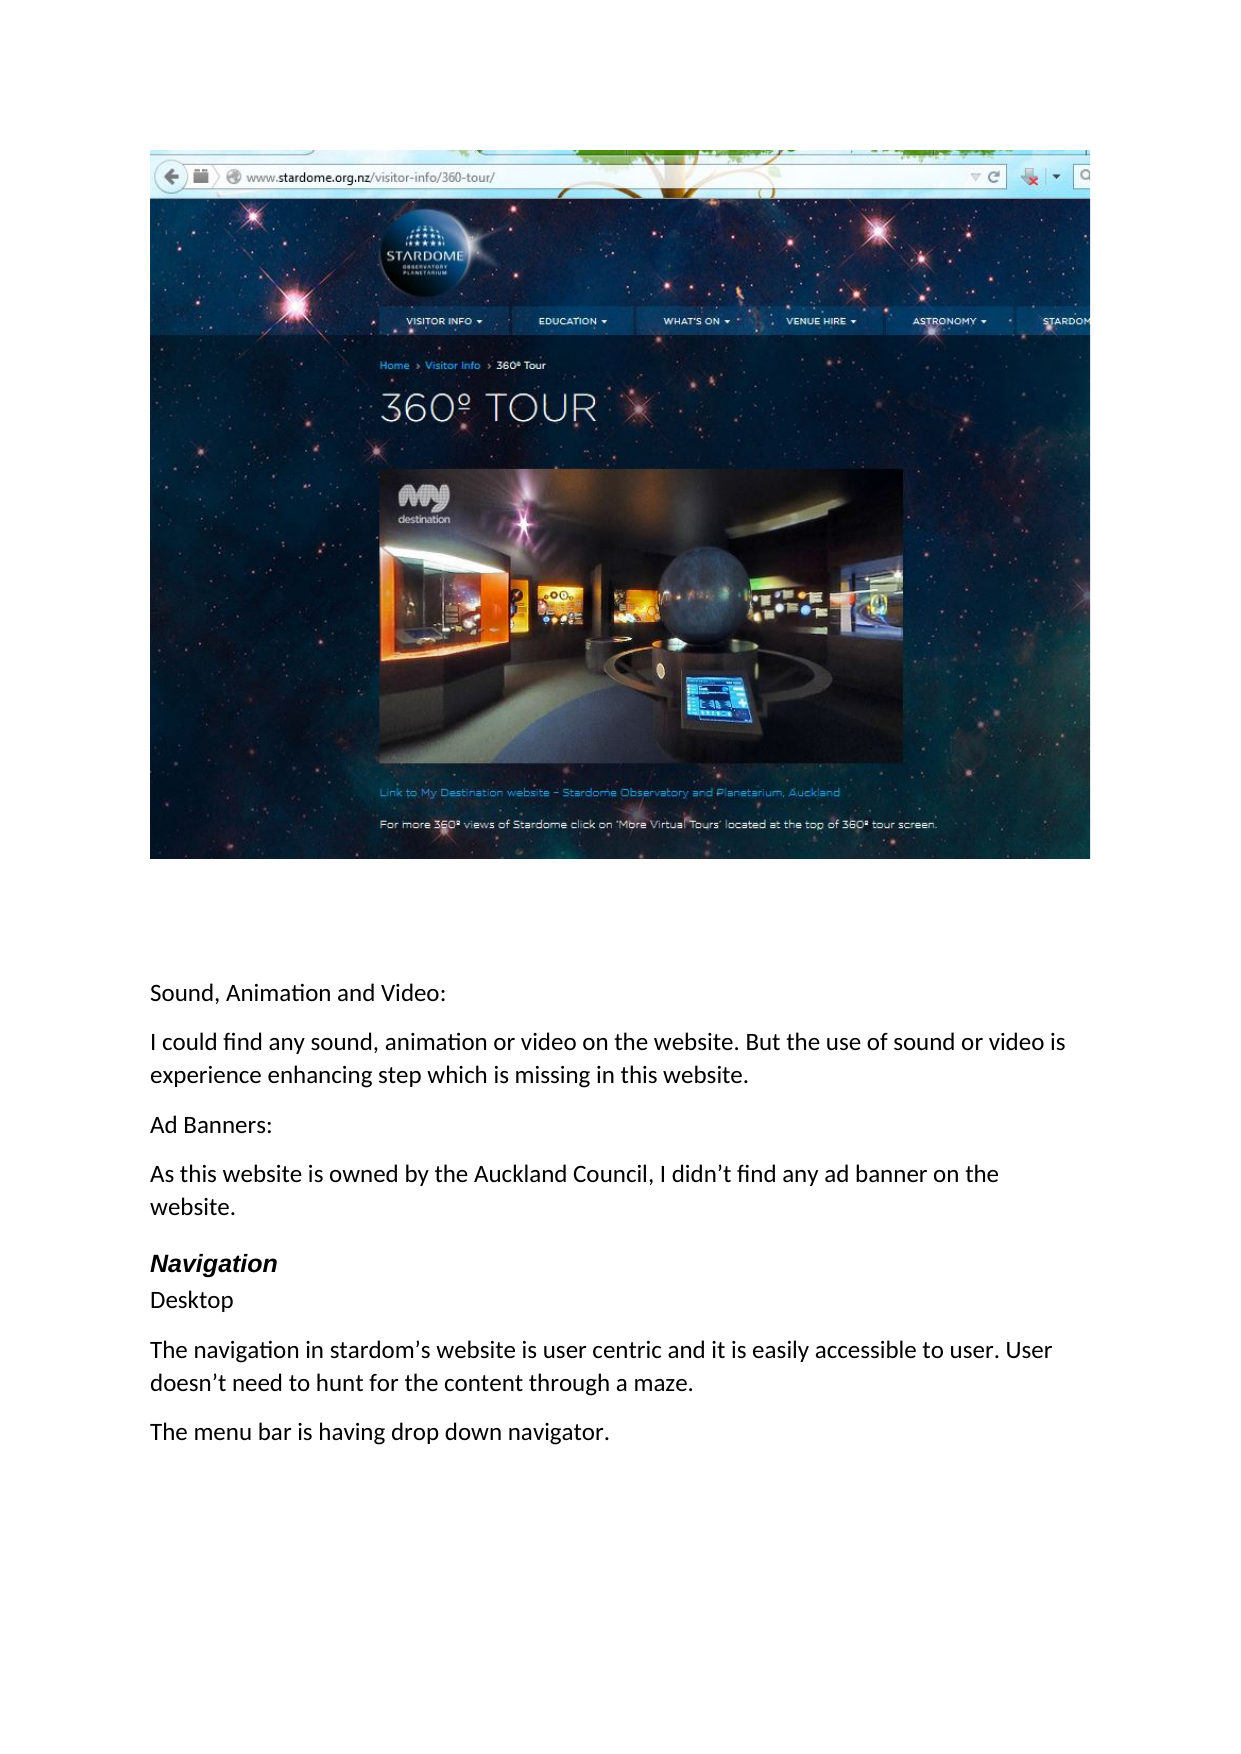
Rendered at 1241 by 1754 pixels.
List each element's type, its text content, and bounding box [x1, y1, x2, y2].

text The menu bar is having drop down navigator. [150, 1416, 1090, 1447]
picture [150, 150, 1091, 859]
text As this website is owned by the Auckland Council, I didn’t find any ad banner on the website. [150, 1158, 1090, 1222]
text I could find any sound, animation or video on the website. But the use of sound or video is experience enhancing step which is missing in this website. [150, 1026, 1090, 1090]
subtitle Navigation [150, 1249, 1090, 1278]
text Sound, Animation and Video: [150, 977, 1090, 1007]
text Ad Banners: [150, 1109, 1090, 1139]
text The navigation in stardom’s website is user centric and it is easily accessible to user. User doesn’t need to hunt for the content through a maze. [150, 1334, 1090, 1397]
text Desktop [150, 1284, 1090, 1315]
